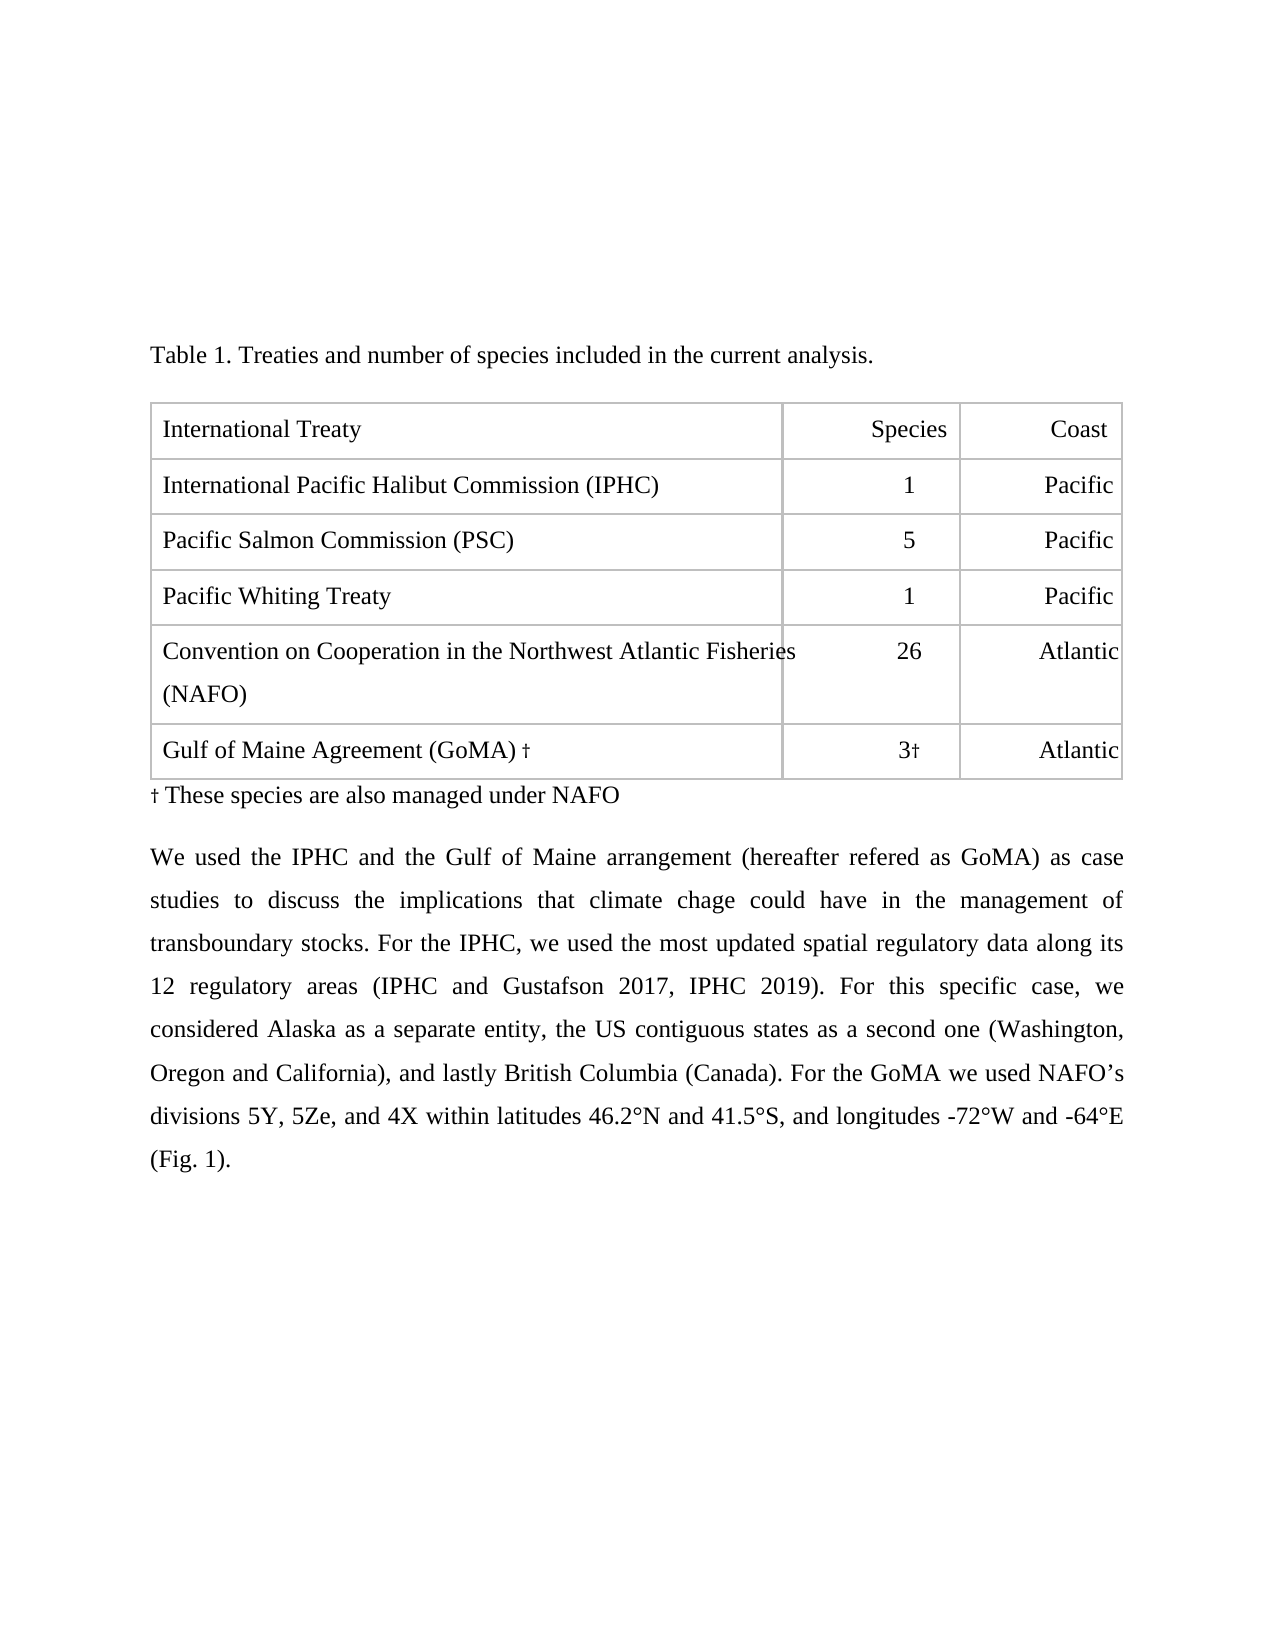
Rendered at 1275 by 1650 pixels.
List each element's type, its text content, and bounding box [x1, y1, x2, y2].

table_cell Pacific [961, 571, 1121, 624]
table_cell 5 [784, 515, 959, 568]
table_cell Pacific [961, 515, 1121, 568]
table_header Species [784, 404, 959, 457]
table_header International Treaty [152, 404, 781, 457]
table_cell Pacific [961, 460, 1121, 513]
text Table 1. Treaties and number of species included in the current analysis. [150, 340, 1125, 369]
table_cell 26 [784, 626, 959, 723]
table_cell Convention on Cooperation in the Northwest Atlantic Fisheries (NAFO) [152, 626, 781, 723]
text † These species are also managed under NAFO [150, 780, 1200, 809]
text We used the IPHC and the Gulf of Maine arrangement (hereafter refered as GoMA) as case studies to discuss the implications that climate chage could have in the management of transboundary stocks. For the IPHC, we used the most updated spatial regulatory data along its 12 regulatory areas (IPHC and Gustafson 2017, IPHC 2019). For this specific case, we considered Alaska as a separate entity, the US contiguous states as a second one (Washington, Oregon and California), and lastly British Columbia (Canada). For the GoMA we used NAFO’s divisions 5Y, 5Ze, and 4X within latitudes 46.2°N and 41.5°S, and longitudes -72°W and -64°E (Fig. 1). [150, 842, 1125, 1173]
table_header Coast [961, 404, 1121, 457]
table_cell Atlantic [961, 725, 1121, 778]
table_cell 1 [784, 460, 959, 513]
table_cell Gulf of Maine Agreement (GoMA) † [152, 725, 781, 778]
table_cell 1 [784, 571, 959, 624]
table_cell 3† [784, 725, 959, 778]
table_cell International Pacific Halibut Commission (IPHC) [152, 460, 781, 513]
table_cell Pacific Salmon Commission (PSC) [152, 515, 781, 568]
table_cell Atlantic [961, 626, 1121, 723]
table_cell Pacific Whiting Treaty [152, 571, 781, 624]
